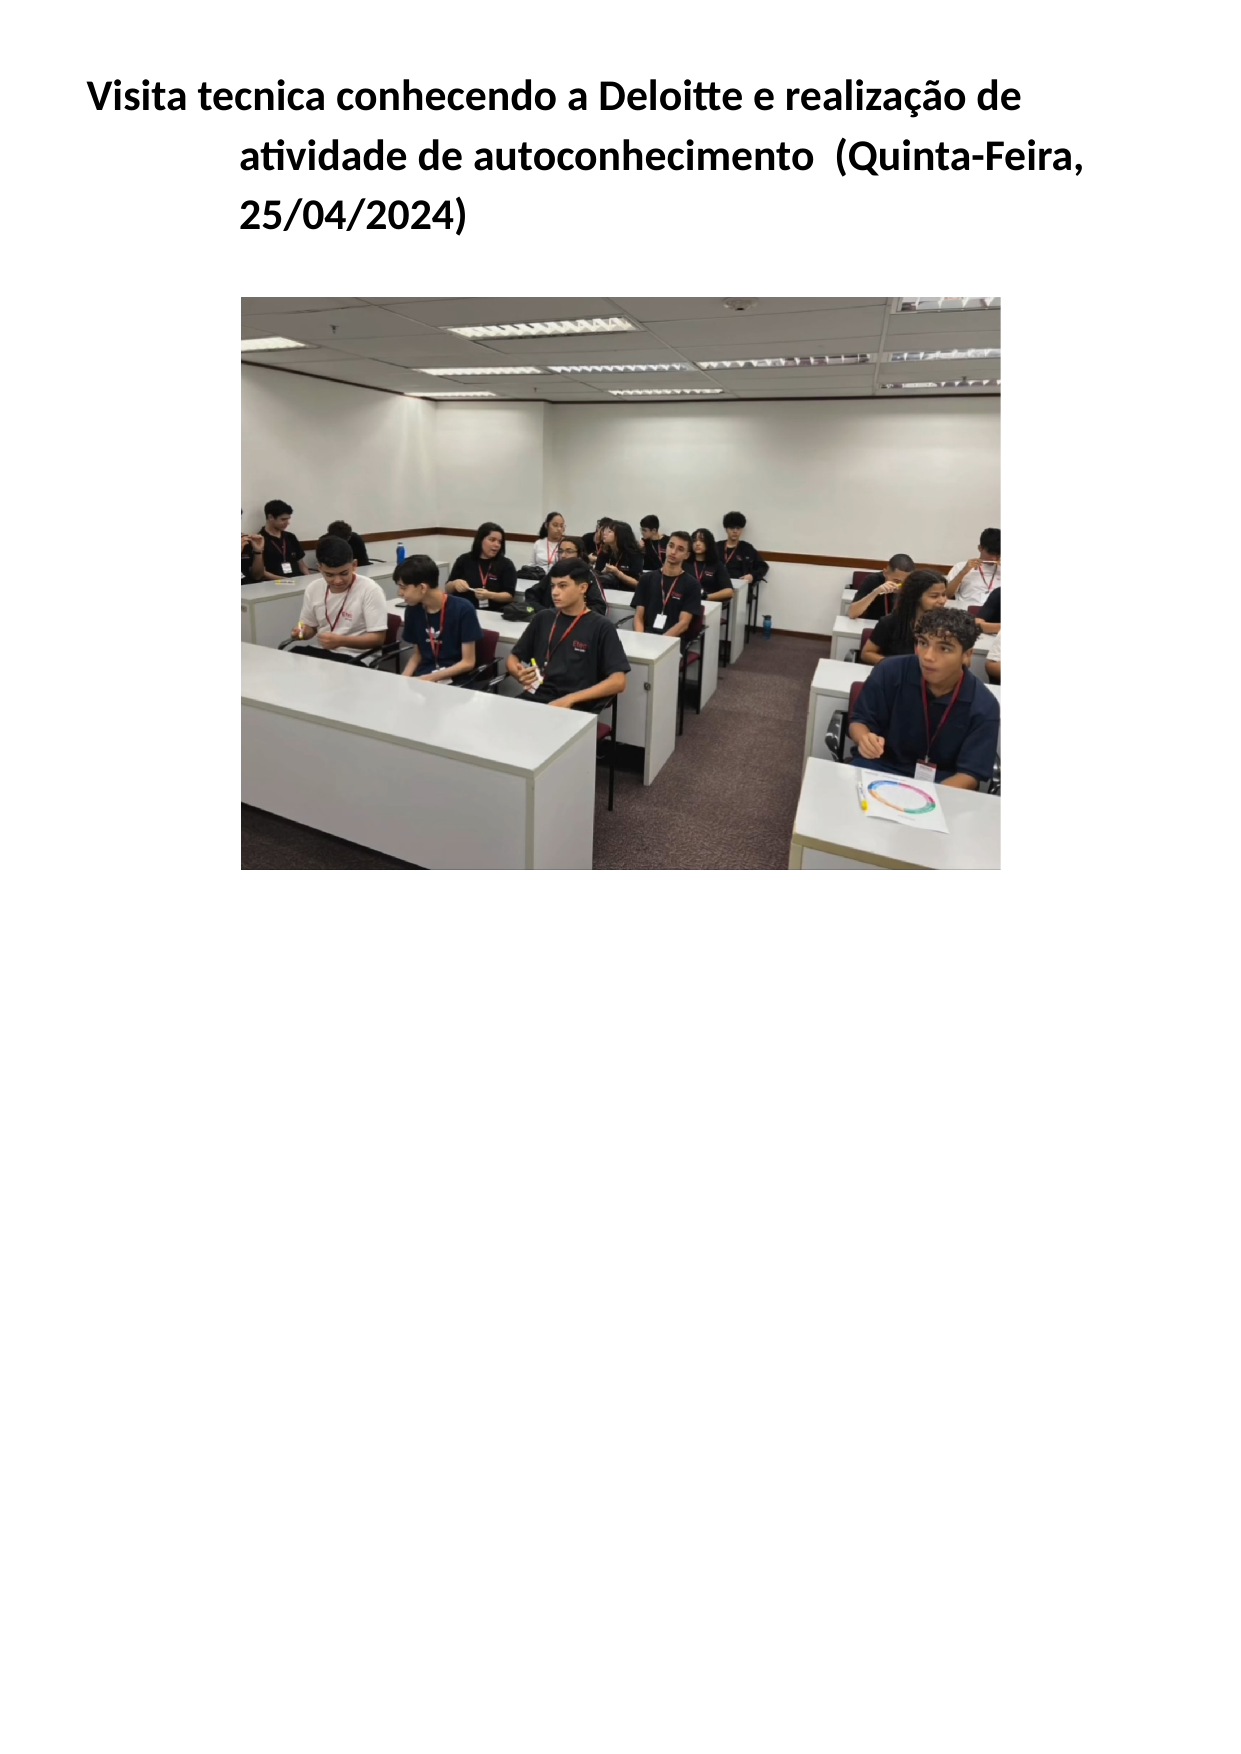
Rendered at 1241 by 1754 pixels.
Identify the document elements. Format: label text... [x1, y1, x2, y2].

subtitle Visita tecnica conhecendo a Deloitte e realização de atividade de autoconhecimento (Quinta-Feira, 25/04/2024) [86, 68, 1175, 240]
picture [240, 297, 1001, 870]
